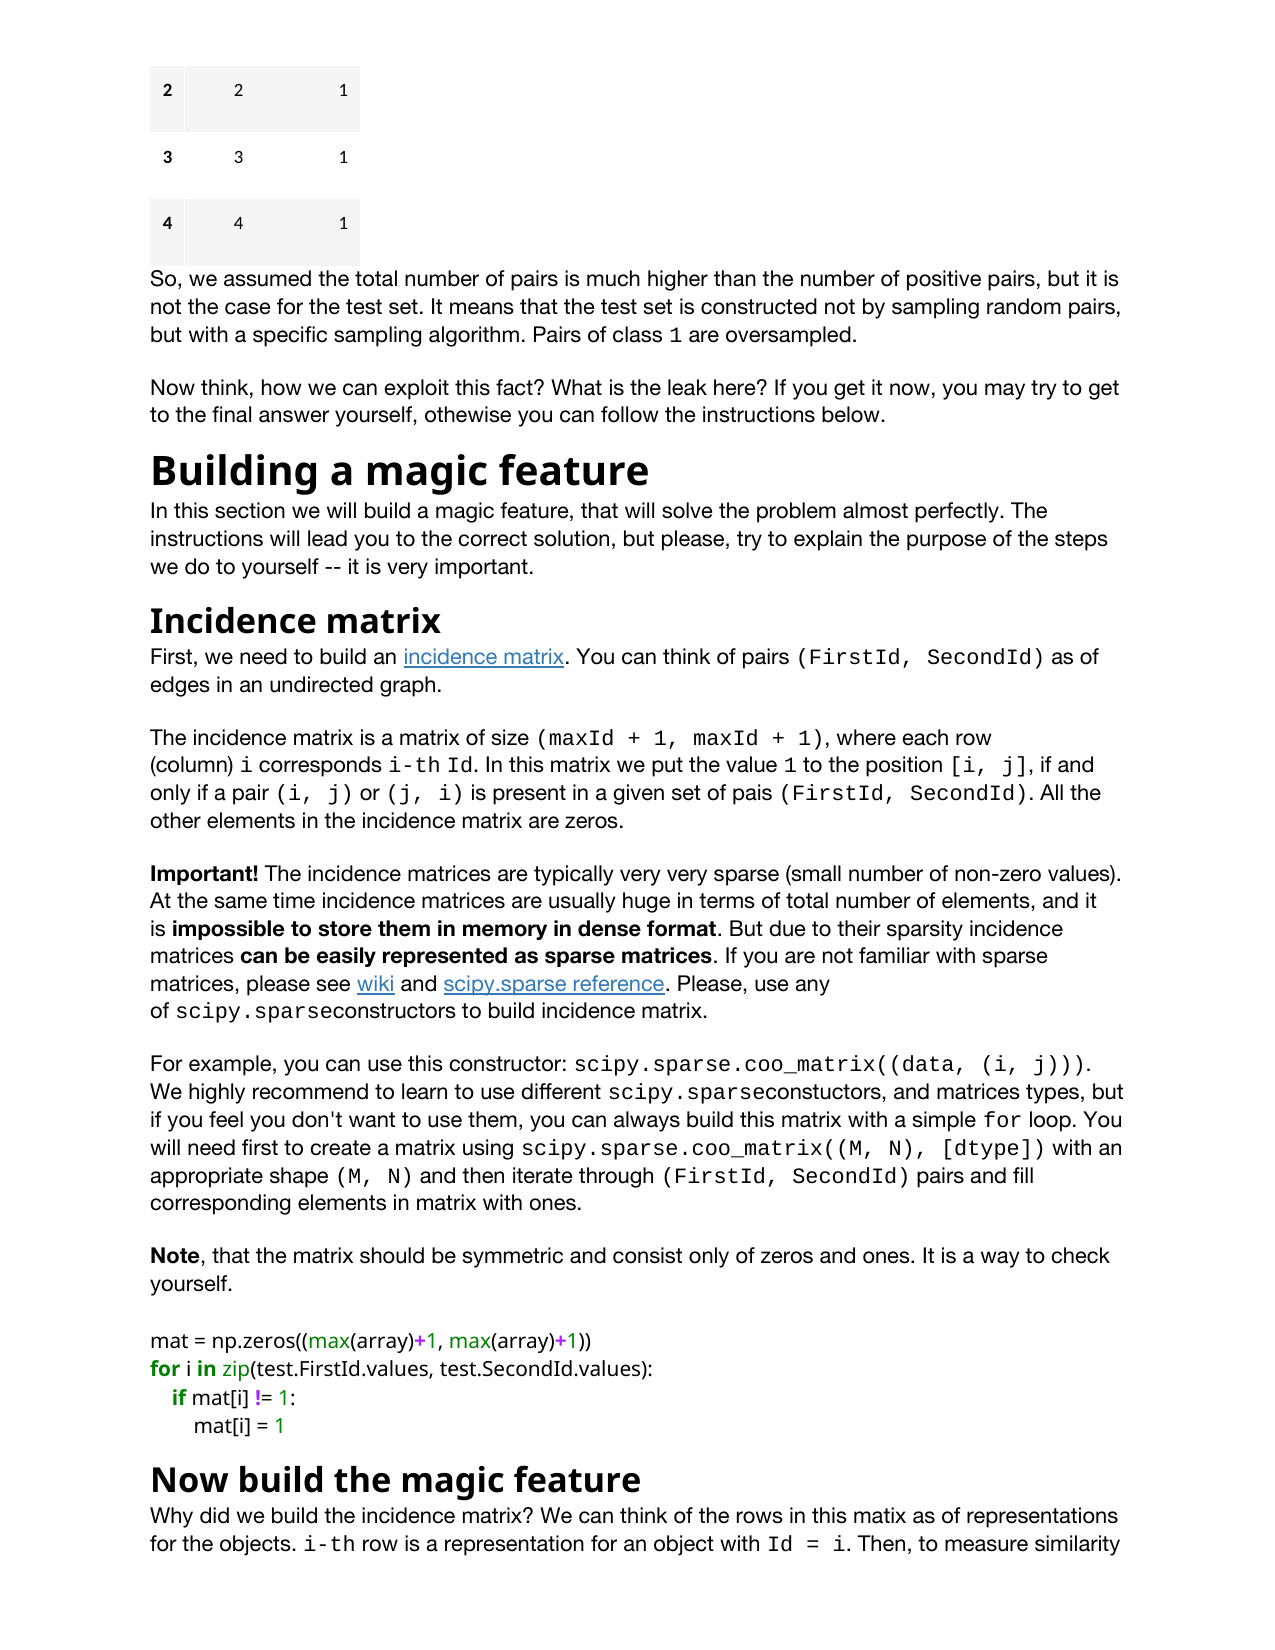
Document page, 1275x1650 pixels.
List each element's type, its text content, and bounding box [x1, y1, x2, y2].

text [150, 1502, 1125, 1558]
table_cell 4 [185, 199, 255, 266]
table_cell 4 [150, 199, 184, 266]
text if mat[i] != 1: [150, 1383, 1125, 1411]
text The incidence matrix is a matrix of size (maxId + 1, maxId + 1), where each row (column) i corresponds i-th Id. In this matrix we put the value 1 to the position [i, j], if and only if a pair (i, j) or (j, i) is present in a given set of pais (FirstId, SecondId). All the other elements in the incidence matrix are zeros. [150, 724, 1125, 835]
subtitle Incidence matrix [150, 596, 1125, 643]
table_cell 1 [255, 199, 360, 266]
table_cell 3 [150, 132, 184, 199]
table_cell 1 [255, 132, 360, 199]
text Important! The incidence matrices are typically very very sparse (small number of non-zero values). At the same time incidence matrices are usually huge in terms of total number of elements, and it is impossible to store them in memory in dense format. But due to their sparsity incidence matrices can be easily represented as sparse matrices. If you are not familiar with sparse matrices, please see wiki and scipy.sparse reference. Please, use any of scipy.sparseconstructors to build incidence matrix. [150, 860, 1125, 1026]
table_cell 2 [185, 66, 255, 132]
text Note, that the matrix should be symmetric and consist only of zeros and ones. It is a way to check yourself. [150, 1242, 1125, 1297]
text So, we assumed the total number of pairs is much higher than the number of positive pairs, but it is not the case for the test set. It means that the test set is constructed not by sampling random pairs, but with a specific sampling algorithm. Pairs of class 1 are oversampled. [150, 266, 1125, 349]
text For example, you can use this constructor: scipy.sparse.coo_matrix((data, (i, j))). We highly recommend to learn to use different scipy.sparseconstuctors, and matrices types, but if you feel you don't want to use them, you can always build this matrix with a simple for loop. You will need first to create a matrix using scipy.sparse.coo_matrix((M, N), [dtype]) with an appropriate shape (M, N) and then iterate through (FirstId, SecondId) pairs and fill corresponding elements in matrix with ones. [150, 1051, 1125, 1217]
subtitle Building a magic feature [150, 442, 1125, 498]
text In this section we will build a magic feature, that will solve the problem almost perfectly. The instructions will lead you to the correct solution, but please, try to explain the purpose of the steps we do to yourself -- it is very important. [150, 498, 1125, 580]
text First, we need to build an incidence matrix. You can think of pairs (FirstId, SecondId) as of edges in an undirected graph. [150, 643, 1125, 699]
text mat = np.zeros((max(array)+1, max(array)+1)) [150, 1326, 1125, 1354]
text for i in zip(test.FirstId.values, test.SecondId.values): [150, 1354, 1125, 1383]
subtitle Now build the magic feature [150, 1456, 1125, 1502]
text Now think, how we can exploit this fact? What is the leak here? If you get it now, you may try to get to the final answer yourself, othewise you can follow the instructions below. [150, 374, 1125, 429]
table_cell 1 [255, 66, 360, 132]
table_cell 3 [185, 132, 255, 199]
text mat[i] = 1 [150, 1411, 1125, 1439]
table_cell 2 [150, 66, 184, 132]
